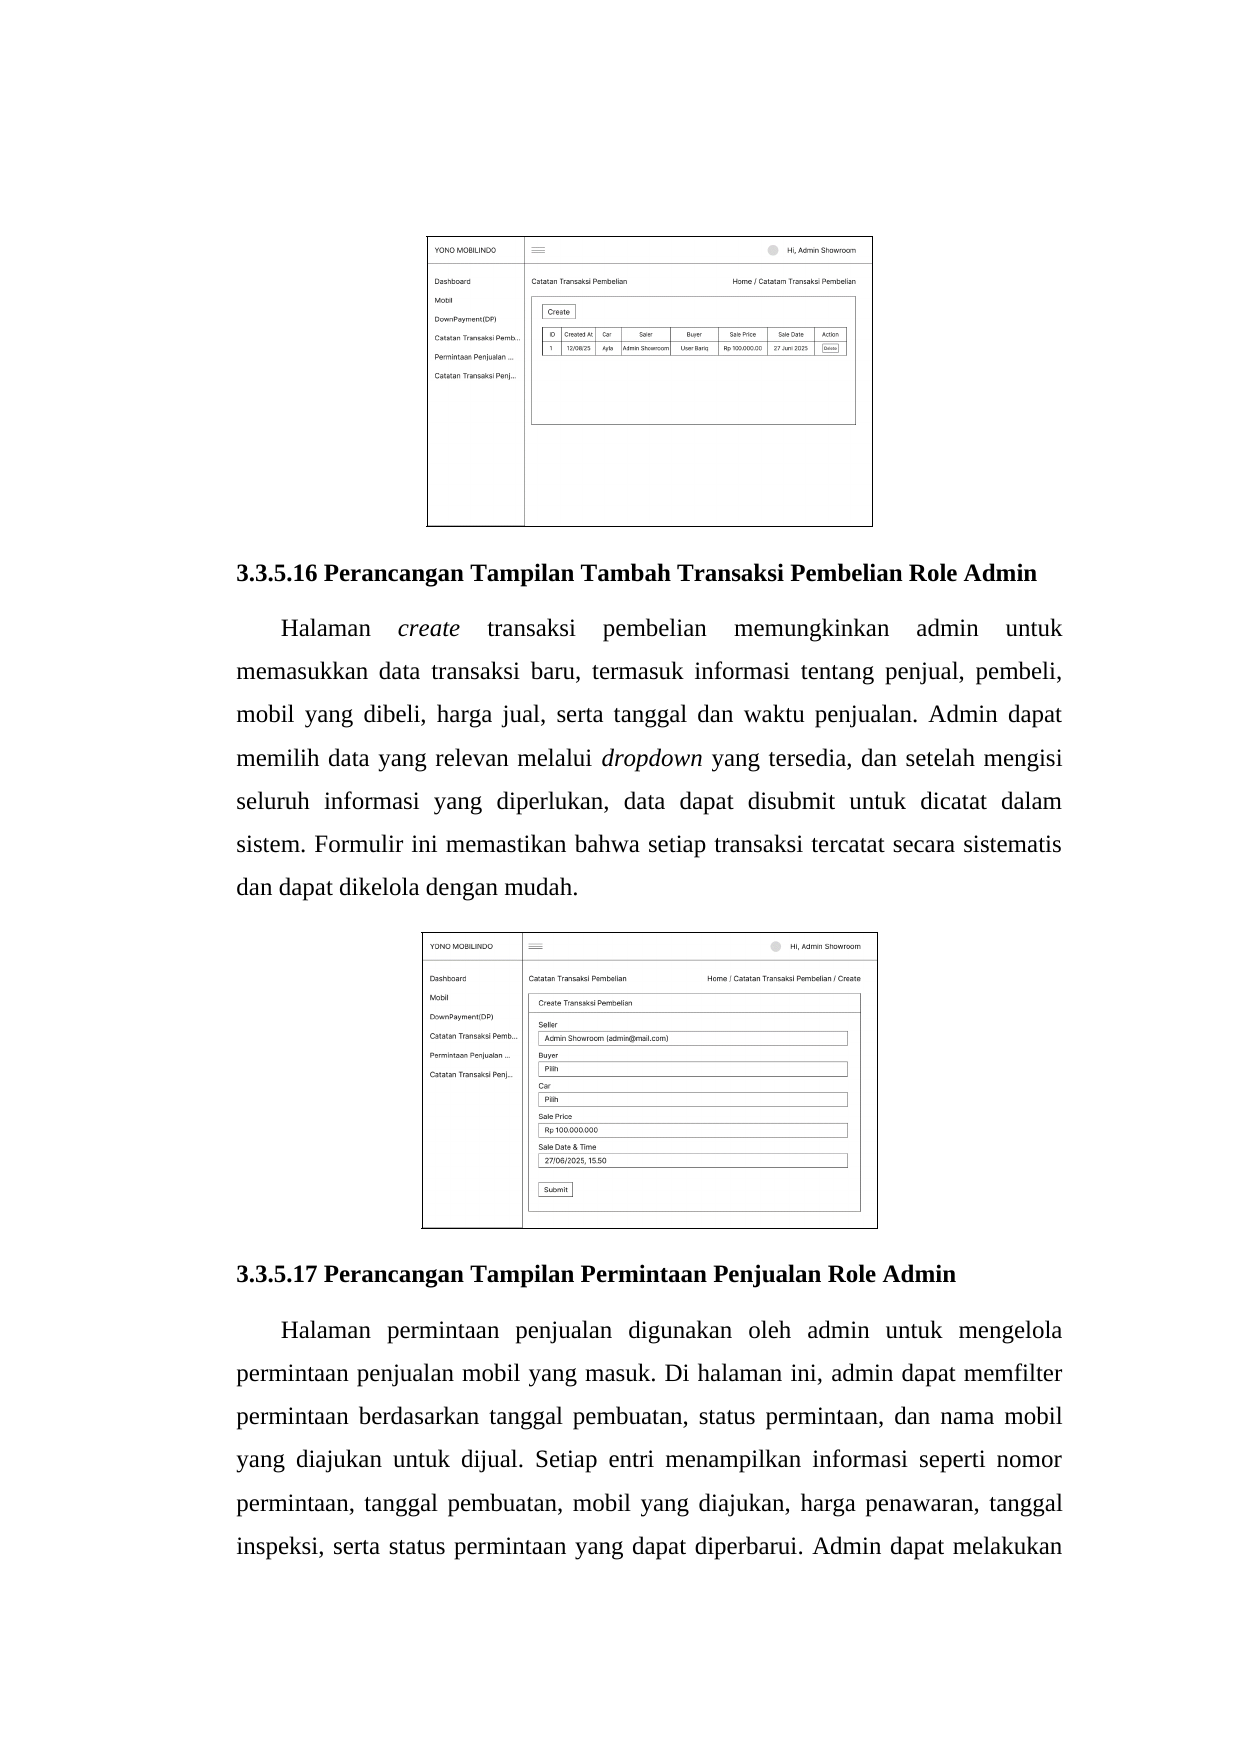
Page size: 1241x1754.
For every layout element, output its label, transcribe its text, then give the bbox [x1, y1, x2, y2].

picture [423, 933, 877, 1228]
text Halaman create transaksi pembelian memungkinkan admin untuk memasukkan data transaksi baru, termasuk informasi tentang penjual, pembeli, mobil yang dibeli, harga jual, serta tanggal dan waktu penjualan. Admin dapat memilih data yang relevan melalui dropdown yang tersedia, dan setelah mengisi seluruh informasi yang diperlukan, data dapat disubmit untuk dicatat dalam sistem. Formulir ini memastikan bahwa setiap transaksi tercatat secara sistematis dan dapat dikelola dengan mudah. [236, 613, 1063, 901]
subtitle 3.3.5.17 Perancangan Tampilan Permintaan Penjualan Role Admin [236, 1259, 1063, 1288]
subtitle 3.3.5.16 Perancangan Tampilan Tambah Transaksi Pembelian Role Admin [236, 558, 1063, 586]
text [236, 1315, 1063, 1559]
picture [428, 237, 872, 526]
